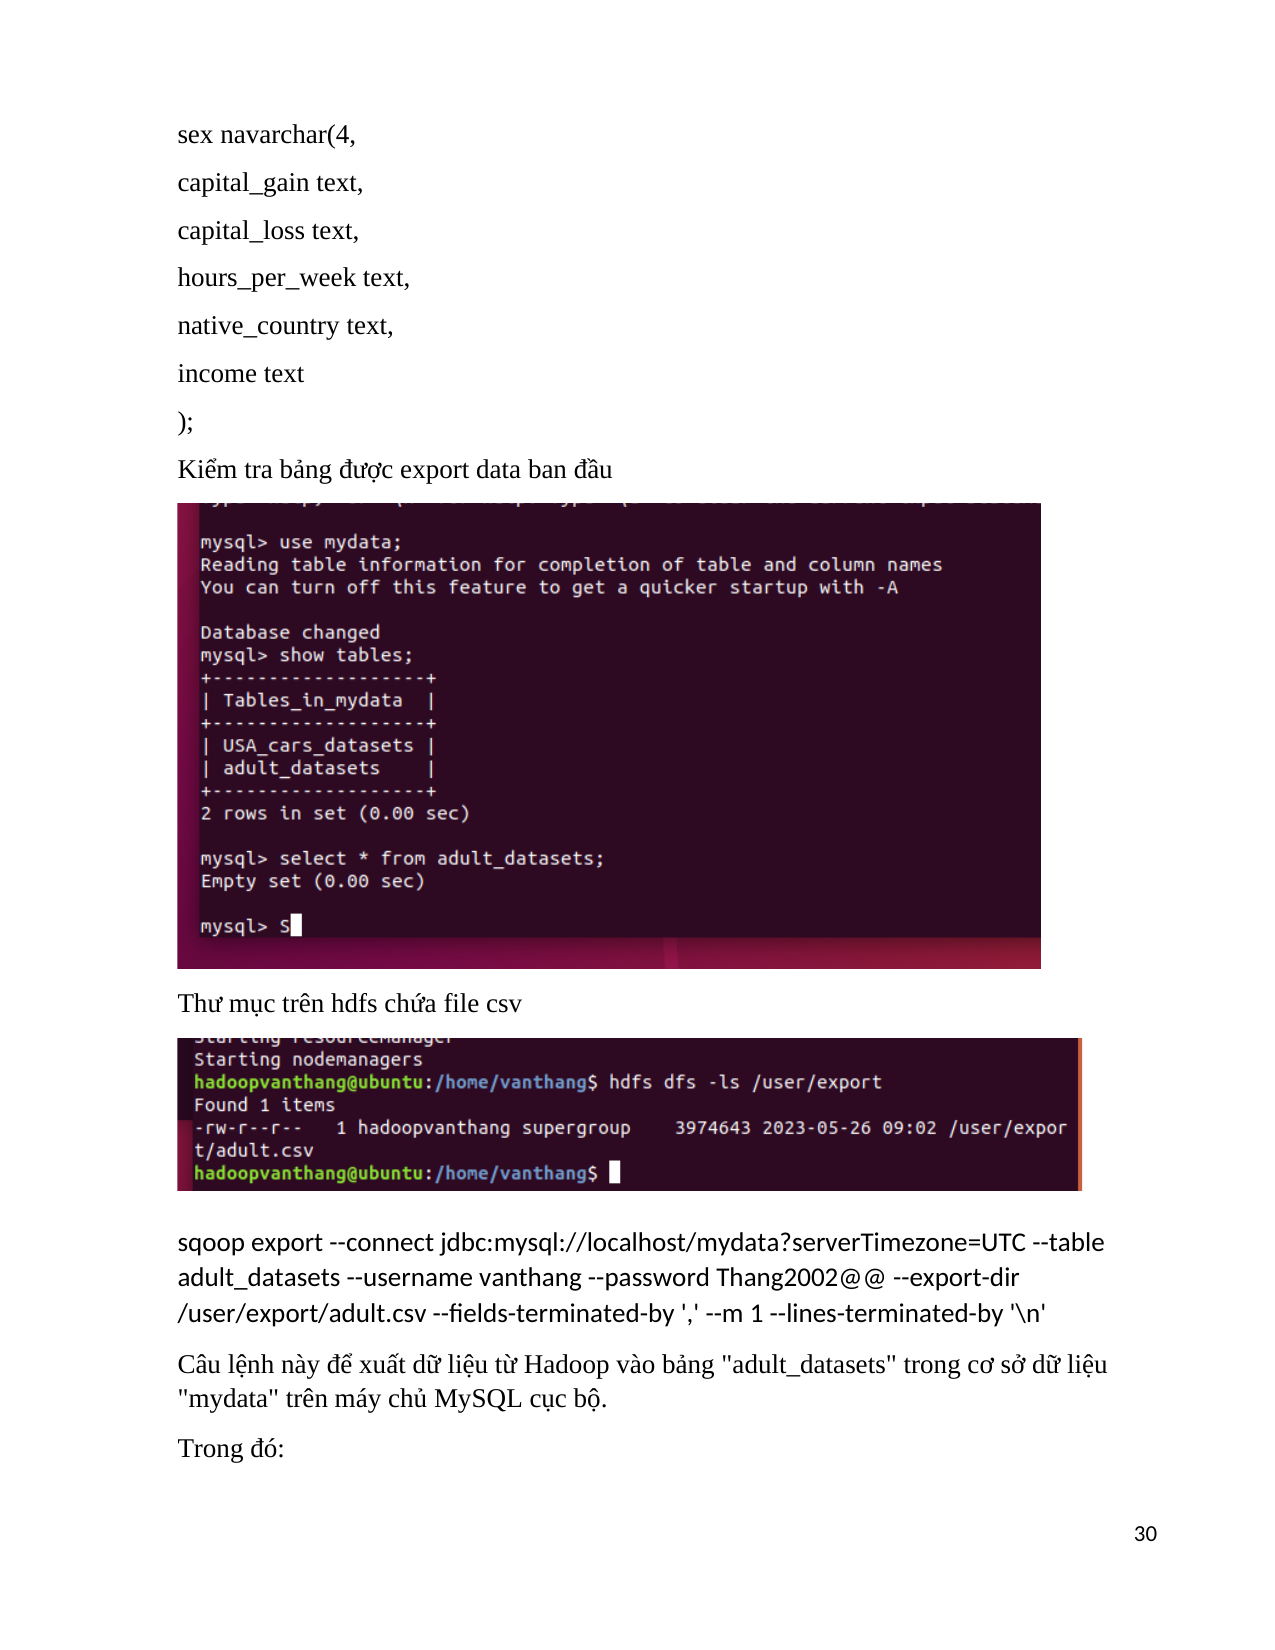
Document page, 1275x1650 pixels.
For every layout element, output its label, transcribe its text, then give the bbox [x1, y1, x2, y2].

text income text [177, 357, 1157, 388]
text Trong đó: [177, 1432, 1157, 1463]
text native_country text, [177, 309, 1157, 341]
text ); [177, 405, 1157, 436]
text sqoop export --connect jdbc:mysql://localhost/mydata?serverTimezone=UTC --table adult_datasets --username vanthang --password Thang2002@@ --export-dir /user/export/adult.csv --fields-terminated-by ',' --m 1 --lines-terminated-by '\n' [177, 1225, 1157, 1329]
picture [177, 503, 1041, 969]
text hours_per_week text, [177, 262, 1157, 293]
text Thư mục trên hdfs chứa file csv [177, 987, 1157, 1018]
text Câu lệnh này để xuất dữ liệu từ Hadoop vào bảng "adult_datasets" trong cơ sở dữ liệu "mydata" trên máy chủ MySQL cục bộ. [177, 1348, 1157, 1413]
text capital_gain text, [177, 166, 1157, 197]
picture [177, 1038, 1083, 1191]
text sex navarchar(4, [177, 118, 1157, 149]
text Kiểm tra bảng được export data ban đầu [177, 453, 1157, 484]
text capital_loss text, [177, 214, 1157, 245]
